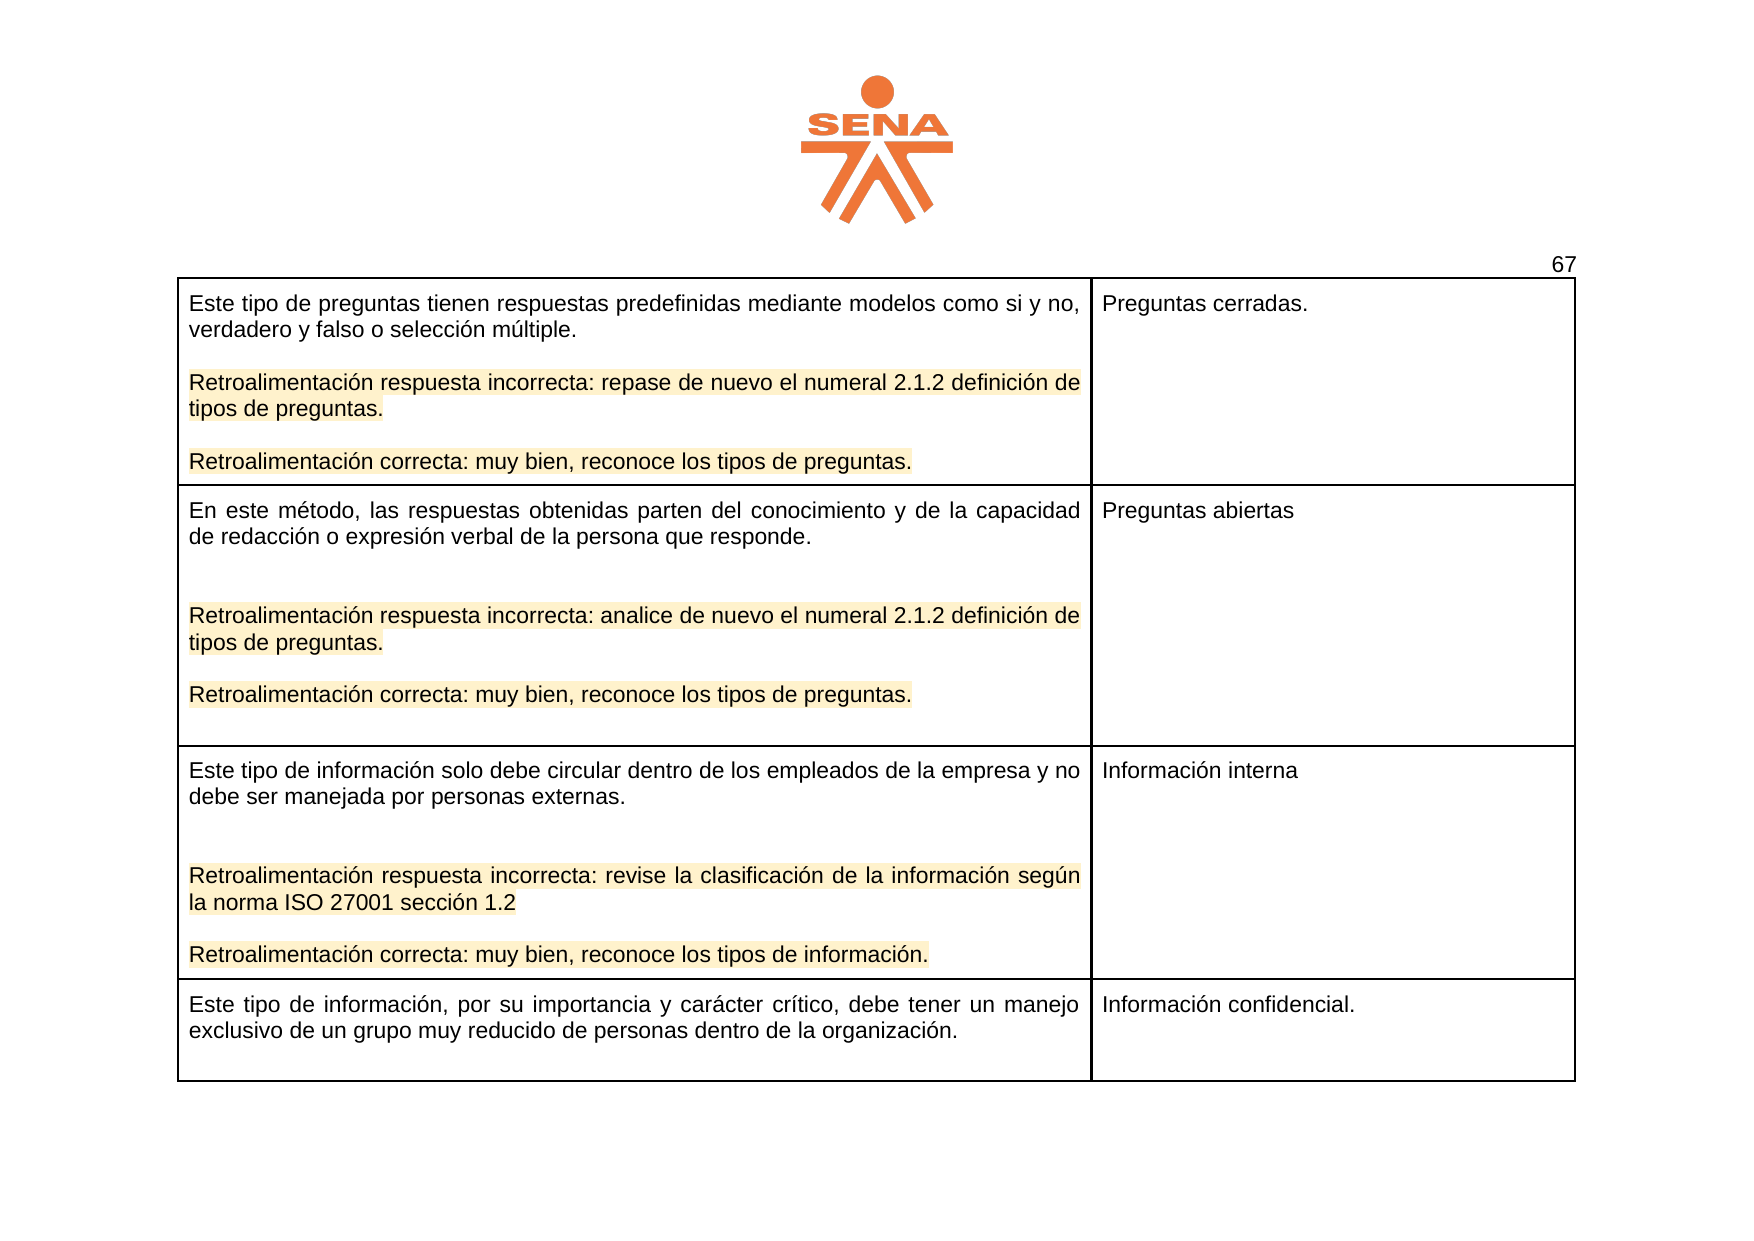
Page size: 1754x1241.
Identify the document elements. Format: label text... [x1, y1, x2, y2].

table_cell Preguntas abiertas [1093, 486, 1574, 744]
table_cell Este tipo de preguntas tienen respuestas predefinidas mediante modelos como si y no, verdadero y falso o selección múltiple. Retroalimentación respuesta incorrecta: repase de nuevo el numeral 2.1.2 definición de tipos de preguntas. Retroalimentación correcta: muy bien, reconoce los tipos de preguntas. [179, 279, 1090, 484]
table_cell Preguntas cerradas. [1093, 279, 1574, 484]
table_cell Información interna [1093, 747, 1574, 978]
table_cell Información confidencial. [1093, 980, 1574, 1080]
picture [801, 75, 953, 225]
table_cell Este tipo de información solo debe circular dentro de los empleados de la empresa y no debe ser manejada por personas externas. Retroalimentación respuesta incorrecta: revise la clasificación de la información según la norma ISO 27001 sección 1.2 Retroalimentación correcta: muy bien, reconoce los tipos de información. [179, 747, 1090, 978]
table_cell En este método, las respuestas obtenidas parten del conocimiento y de la capacidad de redacción o expresión verbal de la persona que responde. Retroalimentación respuesta incorrecta: analice de nuevo el numeral 2.1.2 definición de tipos de preguntas. Retroalimentación correcta: muy bien, reconoce los tipos de preguntas. [179, 486, 1090, 744]
